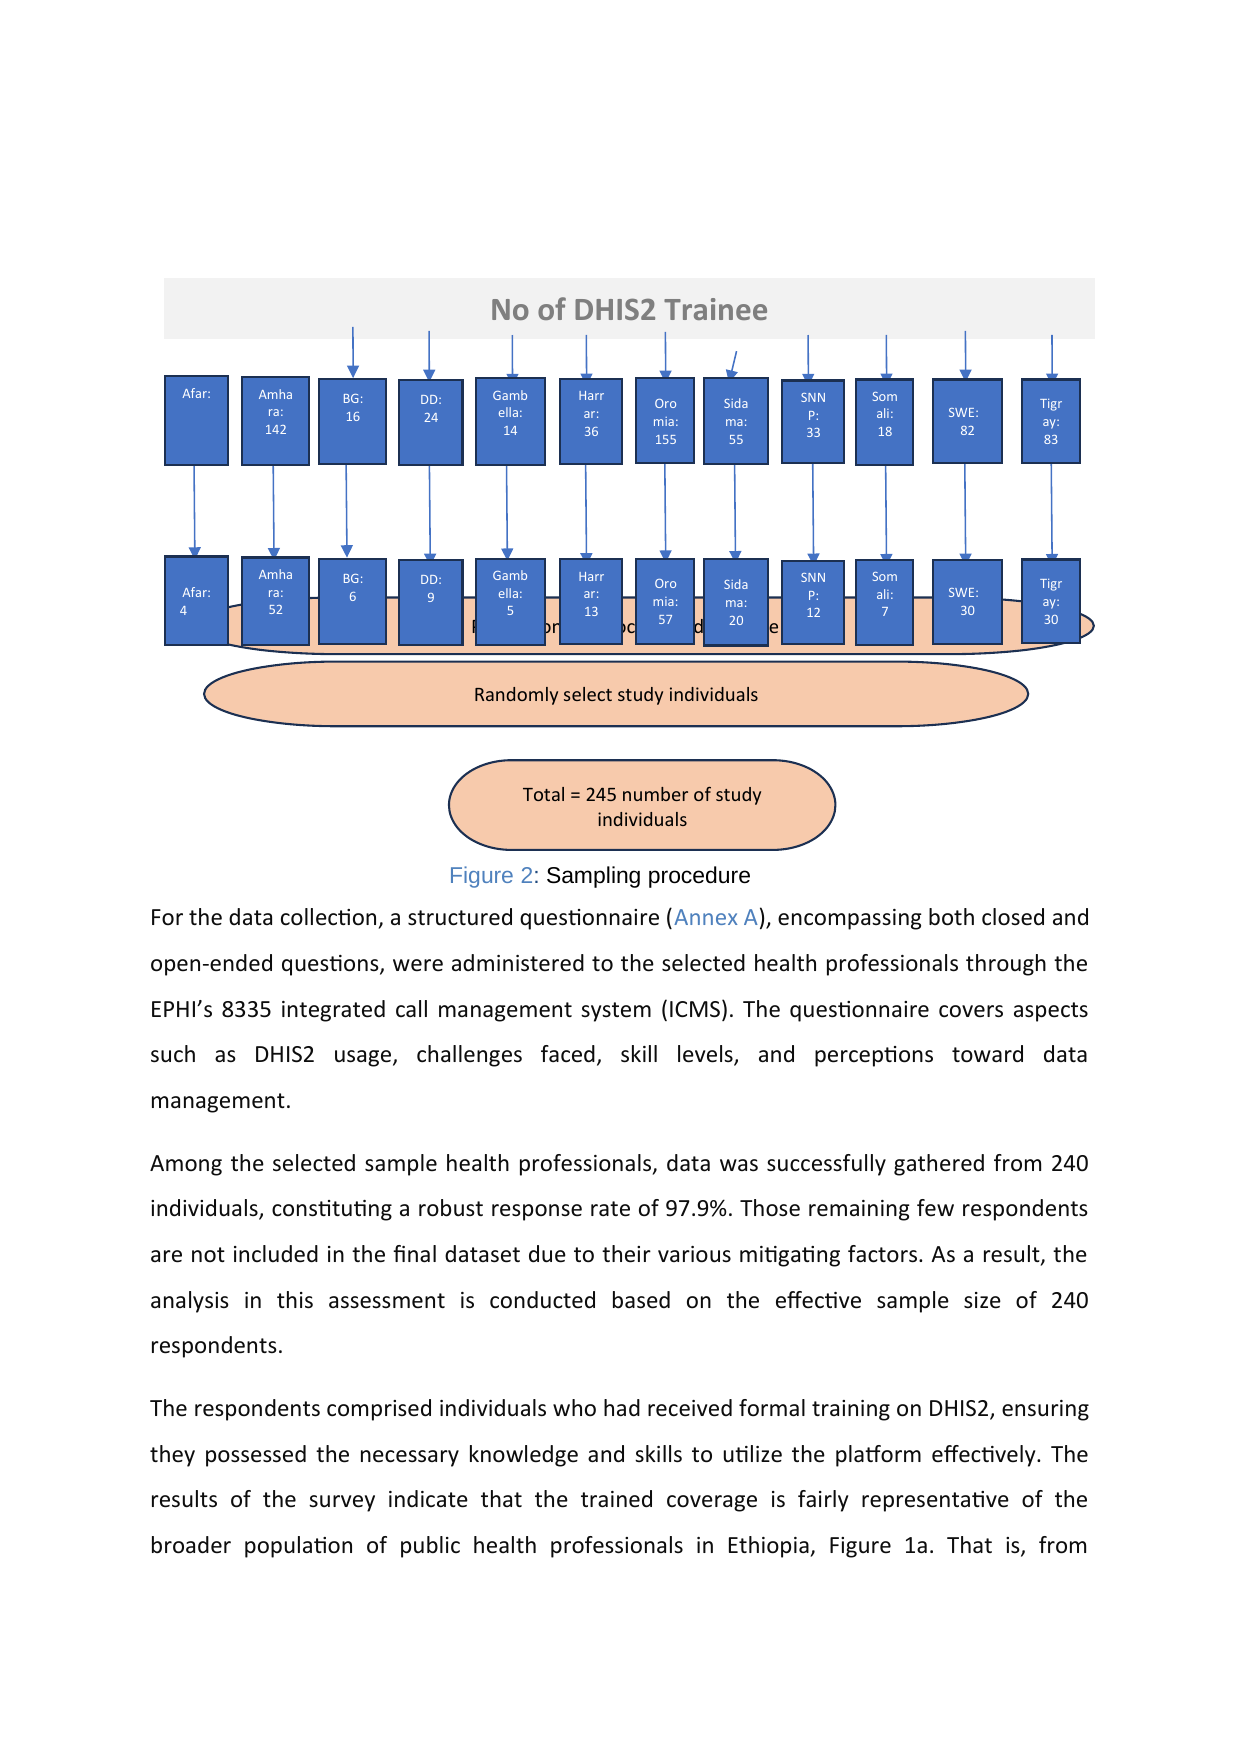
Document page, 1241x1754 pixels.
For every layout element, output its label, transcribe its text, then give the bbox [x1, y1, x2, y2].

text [150, 1392, 1090, 1560]
text Among the selected sample health professionals, data was successfully gathered from 240 individuals, constituting a robust response rate of 97.9%. Those remaining few respondents are not included in the final dataset due to their various mitigating factors. As a result, the analysis in this assessment is conducted based on the effective sample size of 240 respondents. [150, 1147, 1090, 1360]
text For the data collection, a structured questionnaire (Annex A), encompassing both closed and open-ended questions, were administered to the selected health professionals through the EPHI’s 8335 integrated call management system (ICMS). The questionnaire covers aspects such as DHIS2 usage, challenges faced, skill levels, and perceptions toward data management. [150, 901, 1090, 1115]
